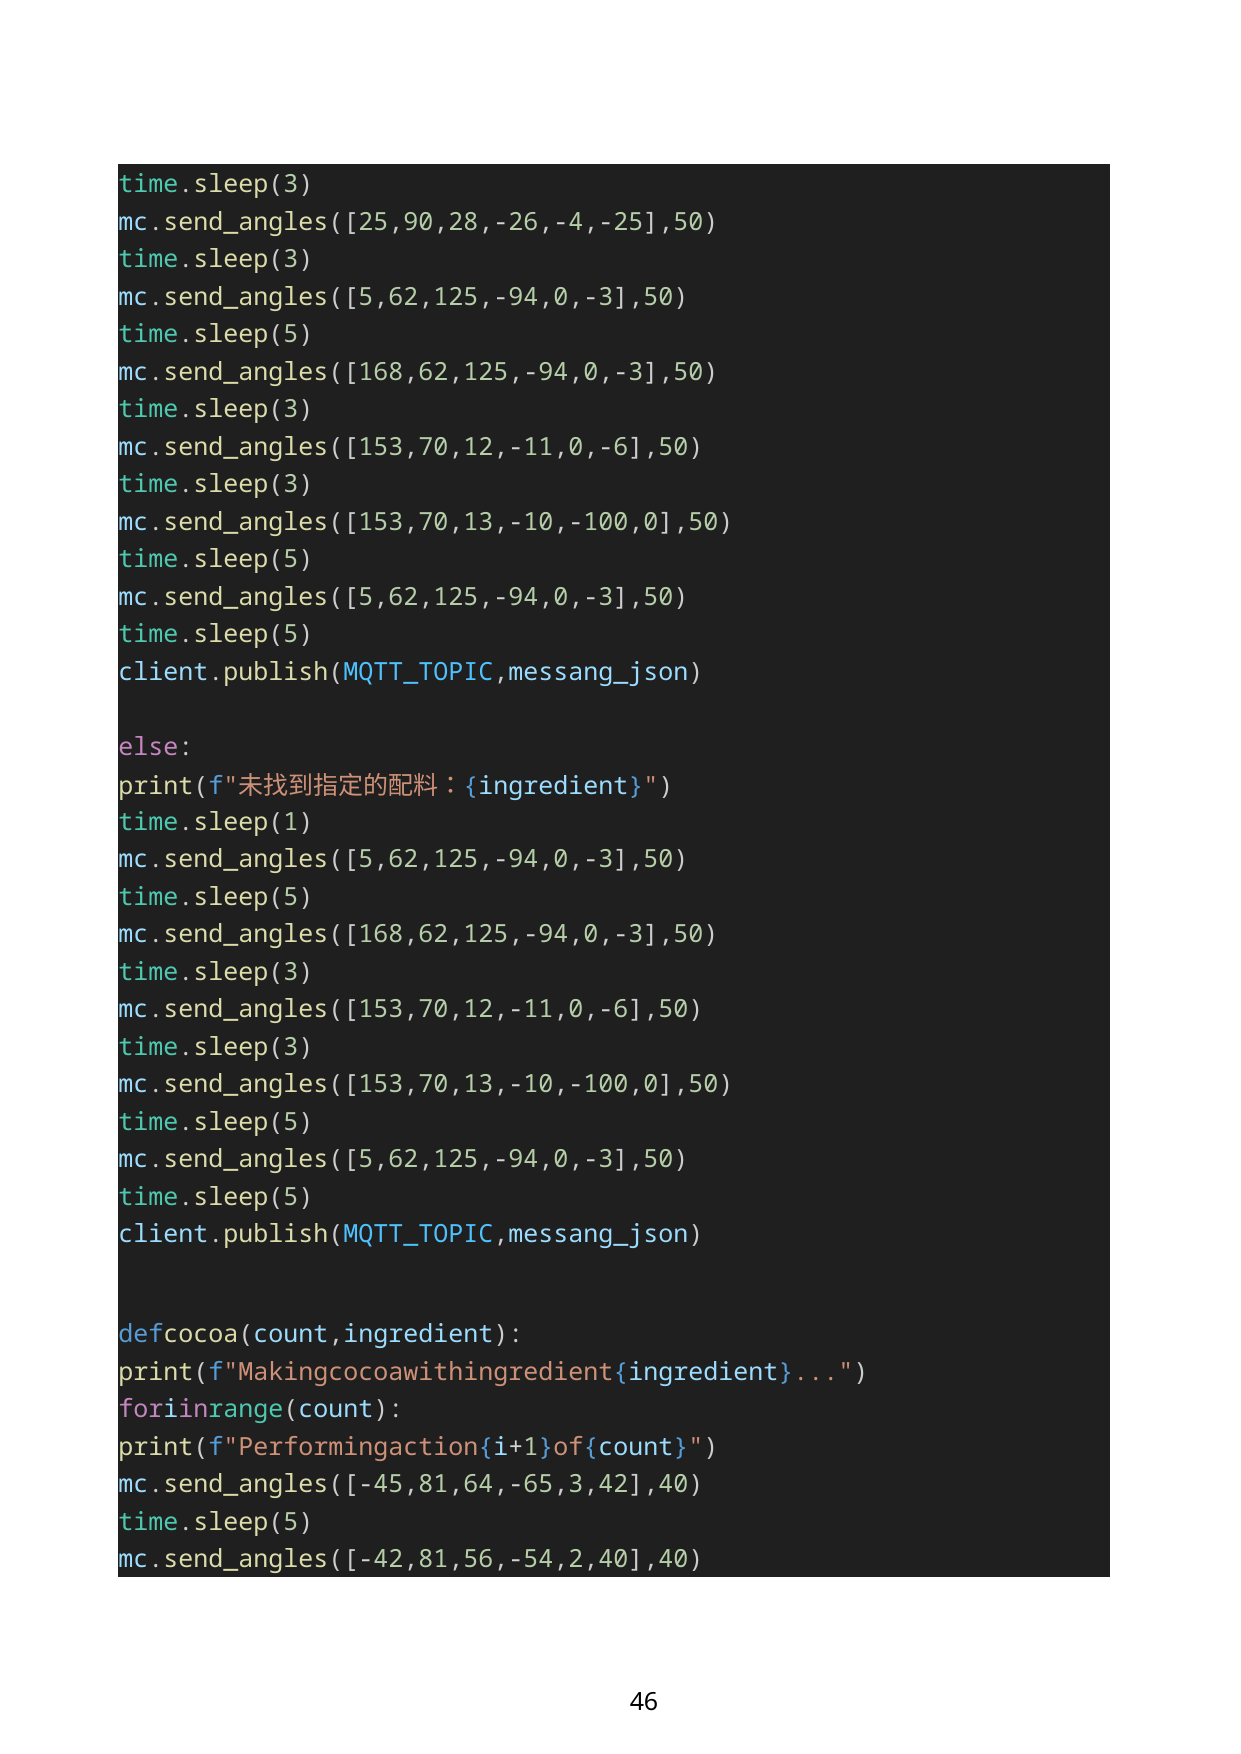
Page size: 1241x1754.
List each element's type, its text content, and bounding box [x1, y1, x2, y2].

text time.sleep(1) [118, 802, 1110, 839]
text print(f"未找到指定的配料：{ingredient}") [118, 764, 1110, 802]
text print(f"Performingaction{i+1}of{count}") [118, 1427, 1110, 1464]
text print(f"Makingcocoawithingredient{ingredient}...") [118, 1352, 1110, 1389]
text time.sleep(3) [118, 239, 1110, 277]
text time.sleep(3) [118, 164, 1110, 202]
text time.sleep(5) [118, 877, 1110, 914]
text client.publish(MQTT_TOPIC,messang_json) [118, 1214, 1110, 1252]
text mc.send_angles([153,70,13,-10,-100,0],50) [118, 502, 1110, 539]
text time.sleep(3) [118, 464, 1110, 502]
text time.sleep(5) [118, 1177, 1110, 1214]
text time.sleep(5) [118, 614, 1110, 652]
text time.sleep(5) [118, 314, 1110, 352]
text else: [118, 727, 1110, 764]
text time.sleep(3) [118, 1027, 1110, 1064]
text mc.send_angles([5,62,125,-94,0,-3],50) [118, 839, 1110, 877]
text time.sleep(5) [118, 539, 1110, 577]
text foriinrange(count): [118, 1389, 1110, 1427]
text client.publish(MQTT_TOPIC,messang_json) [118, 652, 1110, 689]
text time.sleep(5) [118, 1102, 1110, 1139]
text mc.send_angles([153,70,12,-11,0,-6],50) [118, 989, 1110, 1027]
text defcocoa(count,ingredient): [118, 1314, 1110, 1352]
text mc.send_angles([-45,81,64,-65,3,42],40) [118, 1464, 1110, 1502]
text mc.send_angles([153,70,13,-10,-100,0],50) [118, 1064, 1110, 1102]
text mc.send_angles([-42,81,56,-54,2,40],40) [118, 1539, 1110, 1577]
text mc.send_angles([5,62,125,-94,0,-3],50) [118, 577, 1110, 614]
text time.sleep(5) [118, 1502, 1110, 1539]
text time.sleep(3) [118, 952, 1110, 989]
text mc.send_angles([168,62,125,-94,0,-3],50) [118, 914, 1110, 952]
text mc.send_angles([25,90,28,-26,-4,-25],50) [118, 202, 1110, 239]
text mc.send_angles([168,62,125,-94,0,-3],50) [118, 352, 1110, 389]
text mc.send_angles([153,70,12,-11,0,-6],50) [118, 427, 1110, 464]
text time.sleep(3) [118, 389, 1110, 427]
text mc.send_angles([5,62,125,-94,0,-3],50) [118, 277, 1110, 314]
text mc.send_angles([5,62,125,-94,0,-3],50) [118, 1139, 1110, 1177]
